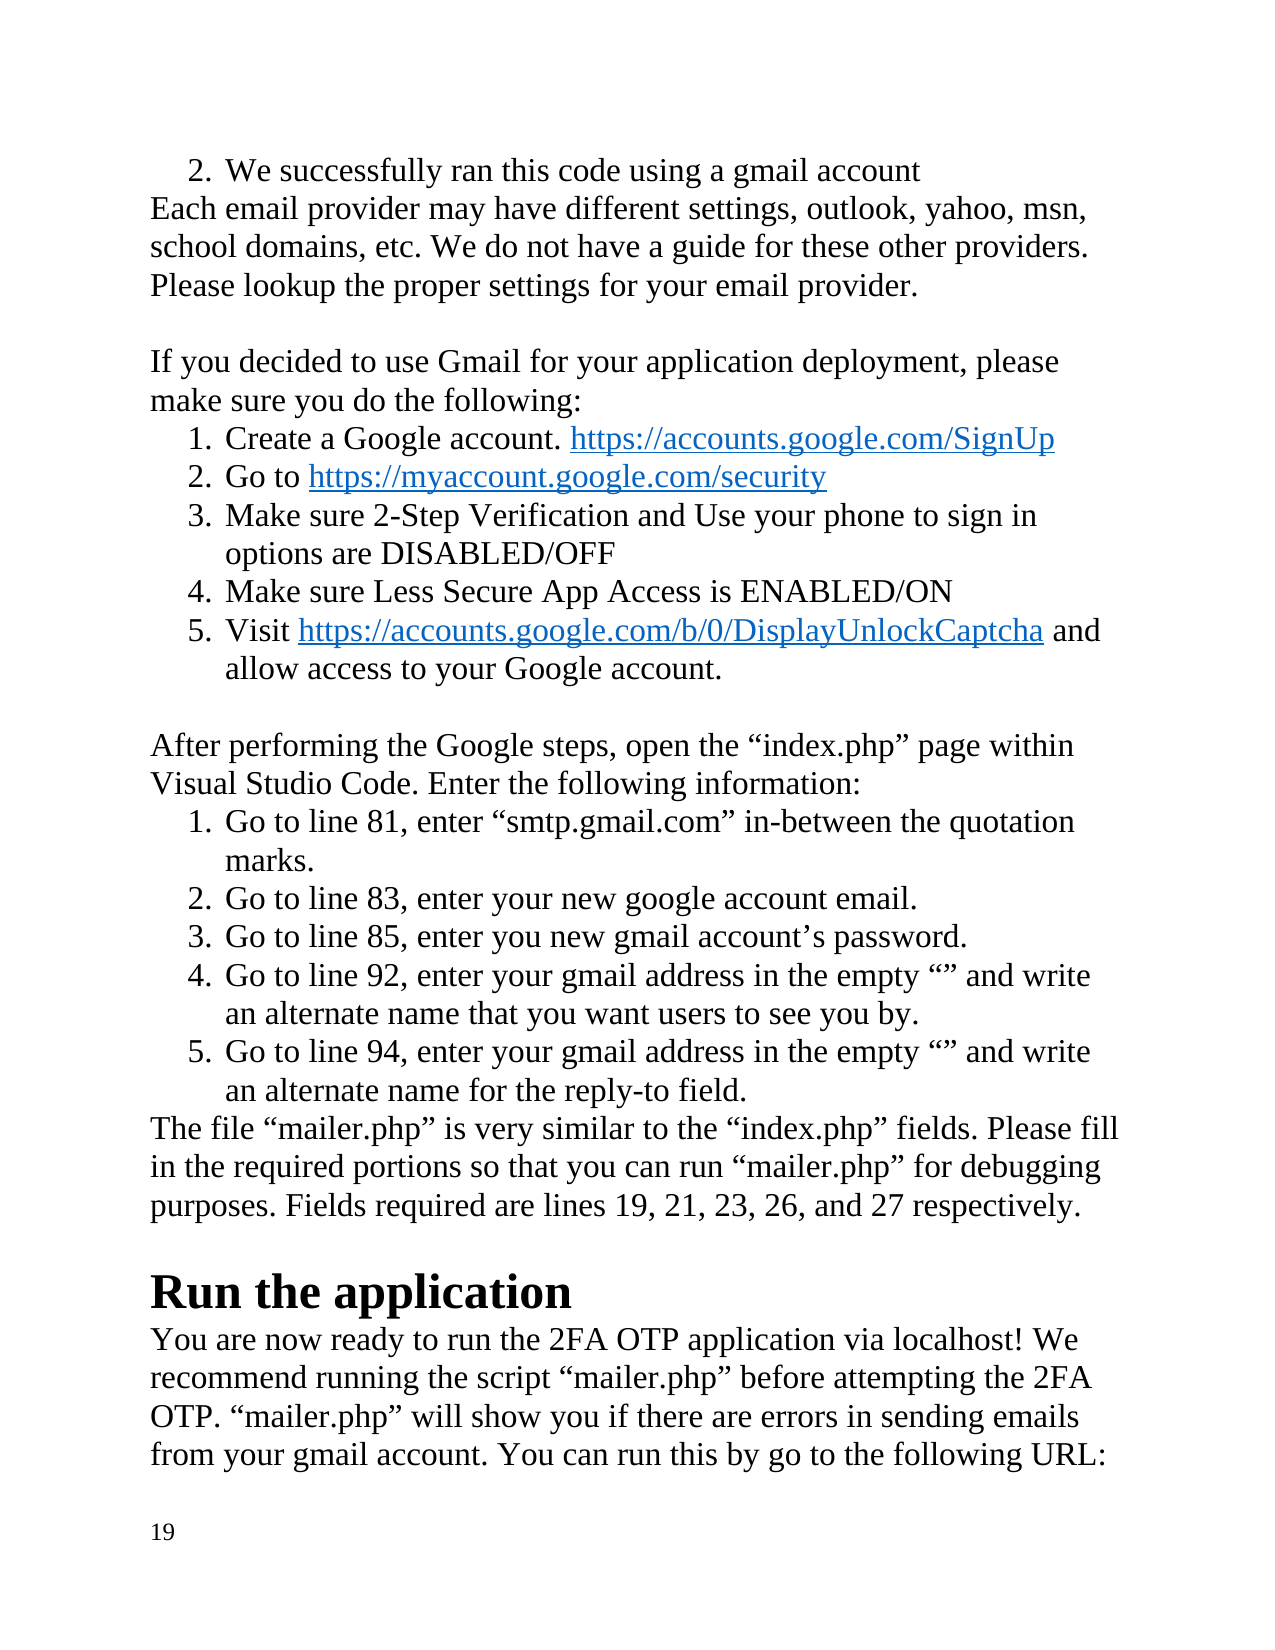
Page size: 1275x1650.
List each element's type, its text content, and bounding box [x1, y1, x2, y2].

text If you decided to use Gmail for your application deployment, please make sure you do the following: [150, 342, 1125, 418]
list Make sure 2-Step Verification and Use your phone to sign in options are DISABLED/OFF [187, 495, 1125, 572]
list We successfully ran this code using a gmail account [187, 150, 1125, 188]
list Go to https://myaccount.google.com/security [187, 457, 1125, 495]
list Make sure Less Secure App Access is ENABLED/ON [187, 572, 1125, 610]
list Go to line 83, enter your new google account email. [187, 878, 1125, 917]
list Visit https://accounts.google.com/b/0/DisplayUnlockCaptcha and allow access to your Google account. [187, 610, 1125, 687]
list Go to line 81, enter “smtp.gmail.com” in-between the quotation marks. [187, 802, 1125, 878]
list Go to line 92, enter your gmail address in the empty “” and write an alternate name that you want users to see you by. [187, 955, 1125, 1032]
list Go to line 94, enter your gmail address in the empty “” and write an alternate name for the reply-to field. [187, 1032, 1125, 1108]
list Go to line 85, enter you new gmail account’s password. [187, 917, 1125, 955]
text The file “mailer.php” is very similar to the “index.php” fields. Please fill in the required portions so that you can run “mailer.php” for debugging purposes. Fields required are lines 19, 21, 23, 26, and 27 respectively. [150, 1108, 1125, 1223]
list Create a Google account. https://accounts.google.com/SignUp [187, 418, 1125, 457]
text Each email provider may have different settings, outlook, yahoo, msn, school domains, etc. We do not have a guide for these other providers. Please lookup the proper settings for your email provider. [150, 188, 1125, 303]
text Run the application [150, 1262, 1125, 1319]
text You are now ready to run the 2FA OTP application via localhost! We recommend running the script “mailer.php” before attempting the 2FA OTP. “mailer.php” will show you if there are errors in sending emails from your gmail account. You can run this by go to the following URL: [150, 1319, 1125, 1472]
text After performing the Google steps, open the “index.php” page within Visual Studio Code. Enter the following information: [150, 725, 1125, 802]
